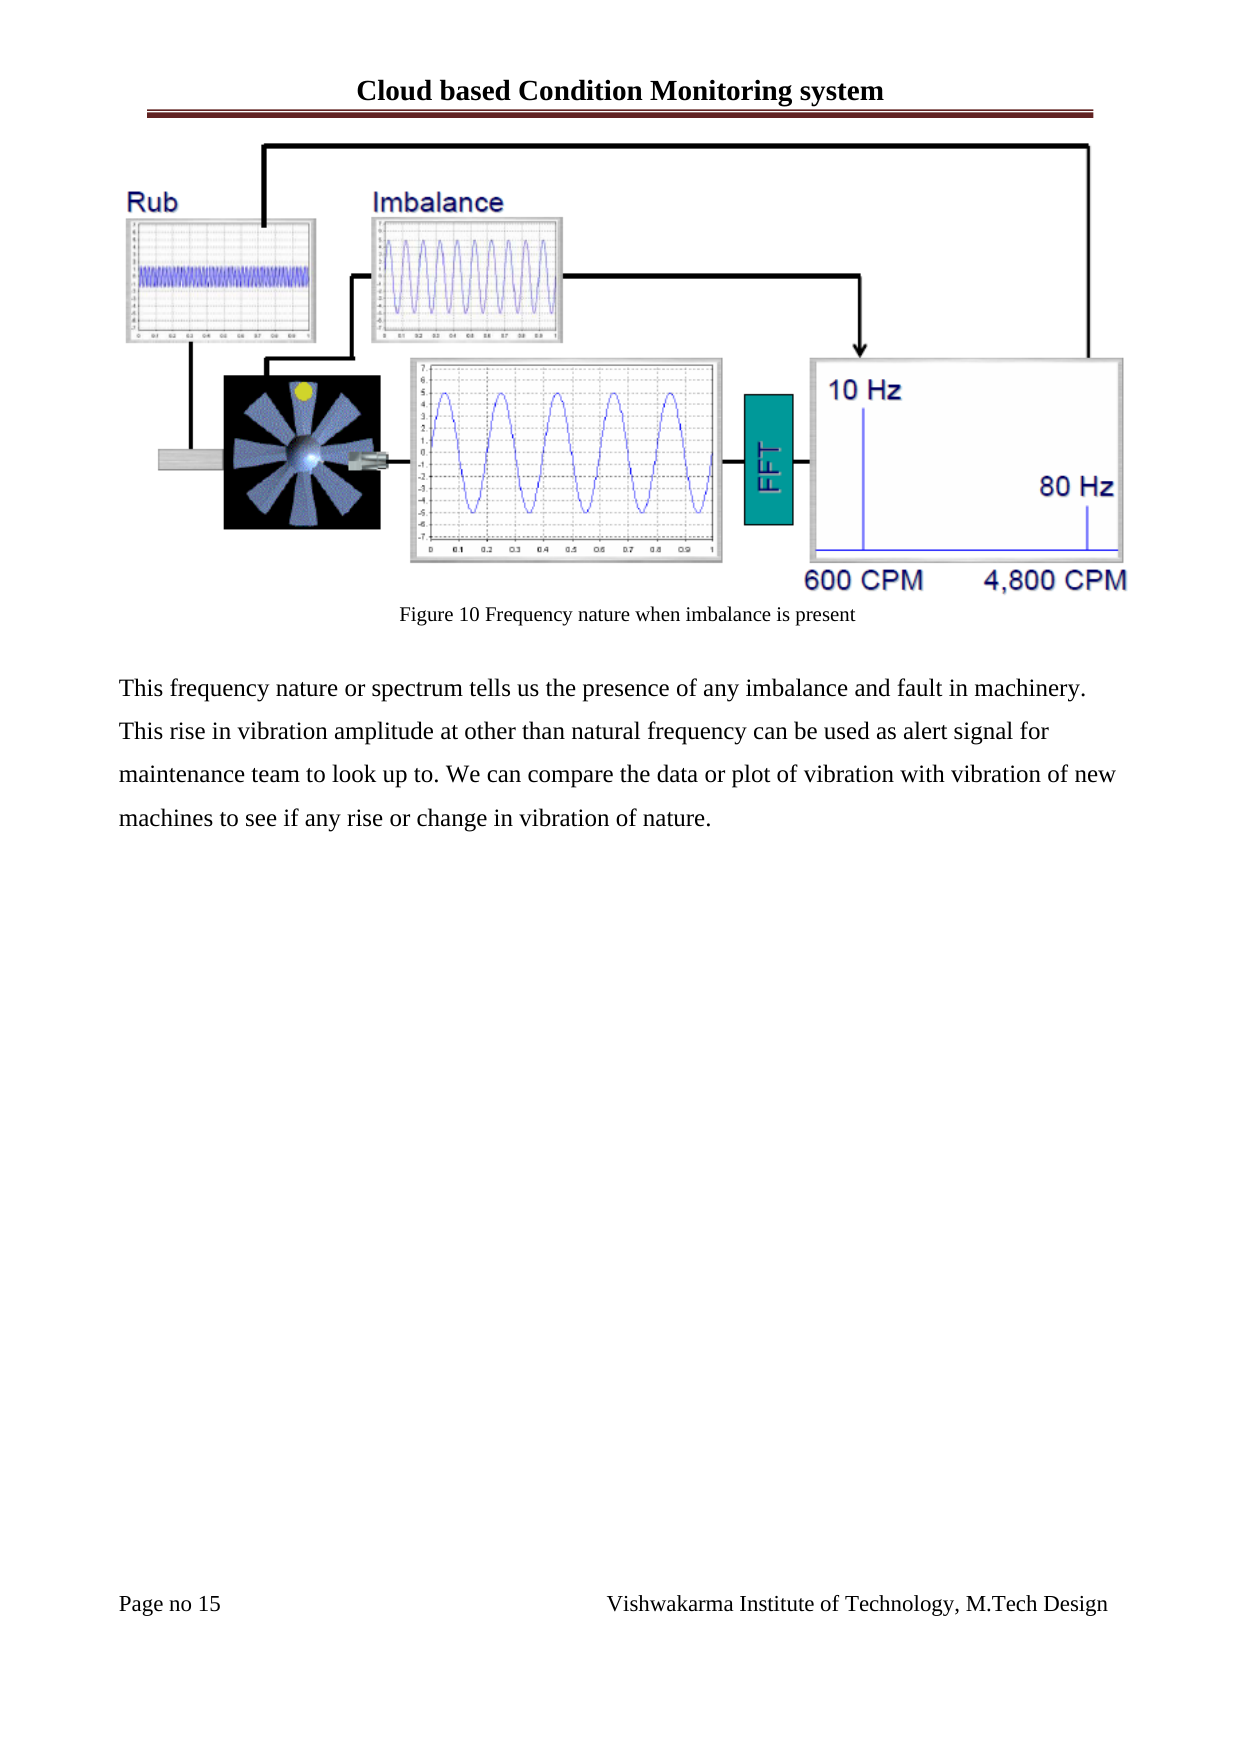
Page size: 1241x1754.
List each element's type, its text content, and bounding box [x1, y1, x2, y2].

text Figure 10 Frequency nature when imbalance is present [119, 602, 1136, 626]
picture [118, 118, 1137, 602]
text This frequency nature or spectrum tells us the presence of any imbalance and fault in machinery. This rise in vibration amplitude at other than natural frequency can be used as alert signal for maintenance team to look up to. We can compare the data or plot of vibration with vibration of new machines to see if any rise or change in vibration of nature. [119, 673, 1136, 831]
